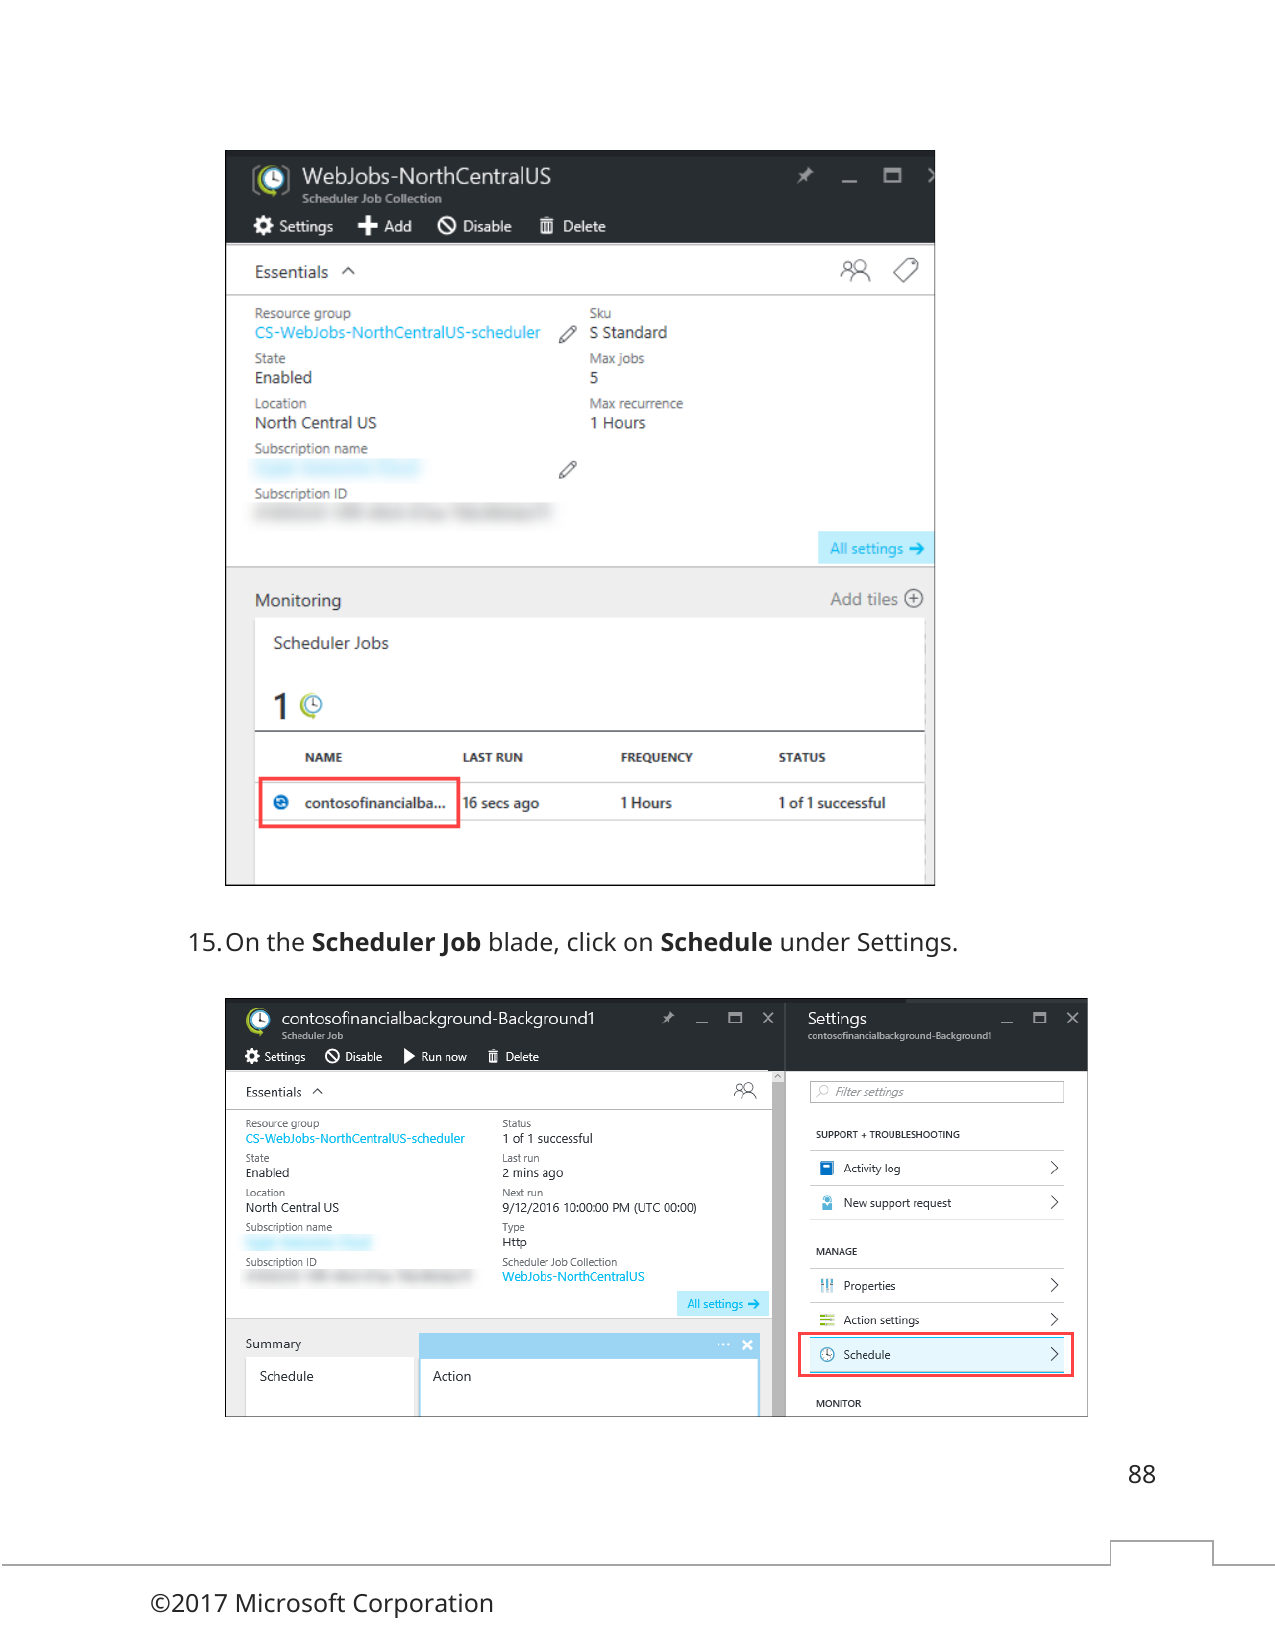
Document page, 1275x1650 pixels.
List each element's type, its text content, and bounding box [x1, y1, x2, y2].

picture [225, 998, 1088, 1417]
picture [225, 150, 936, 886]
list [187, 150, 1125, 922]
